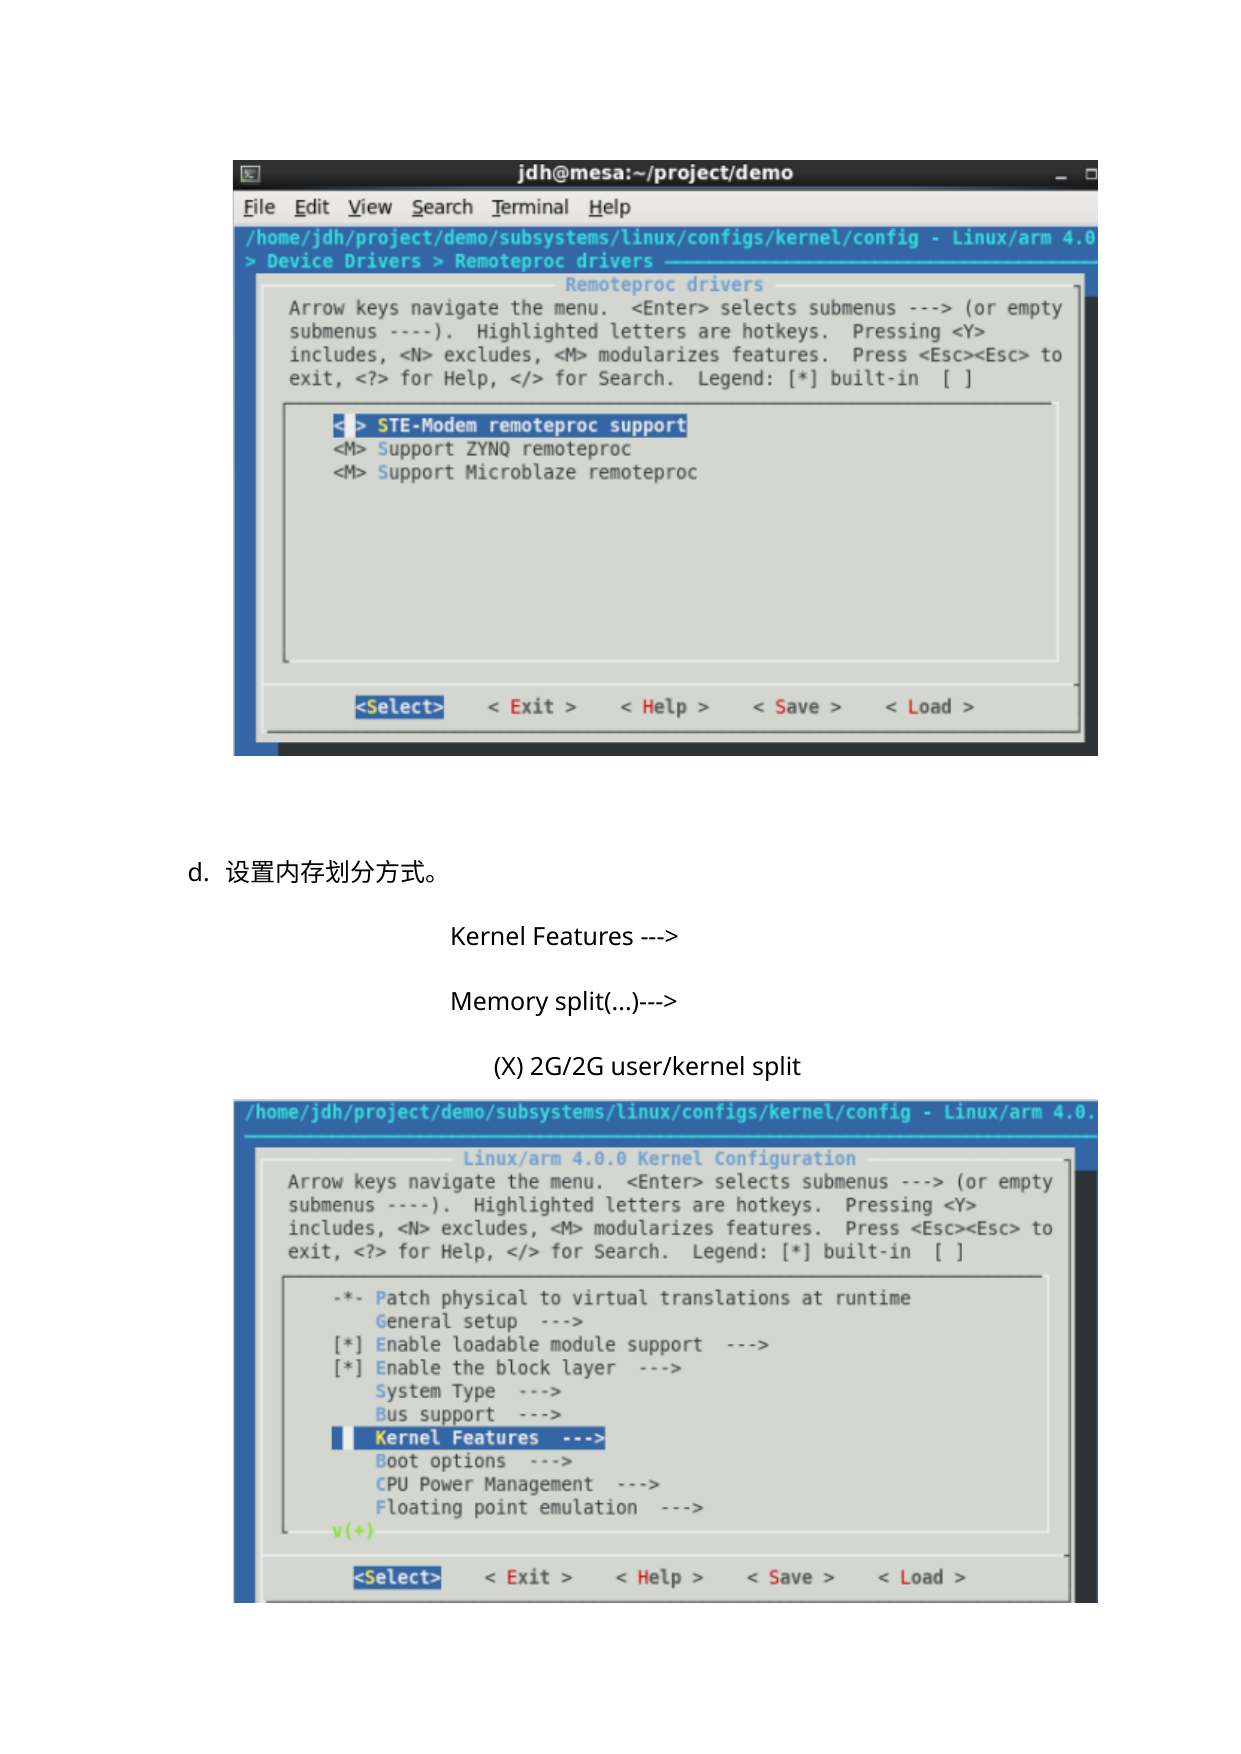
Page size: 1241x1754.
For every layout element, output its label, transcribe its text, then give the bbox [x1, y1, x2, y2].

list Kernel Features ---> [444, 903, 1053, 968]
list (X) 2G/2G user/kernel split [225, 1033, 1053, 1098]
list 设置内存划分方式。 [187, 838, 1053, 903]
list Memory split(...)---> [225, 968, 1053, 1033]
picture [233, 1099, 1098, 1603]
picture [232, 160, 1098, 756]
